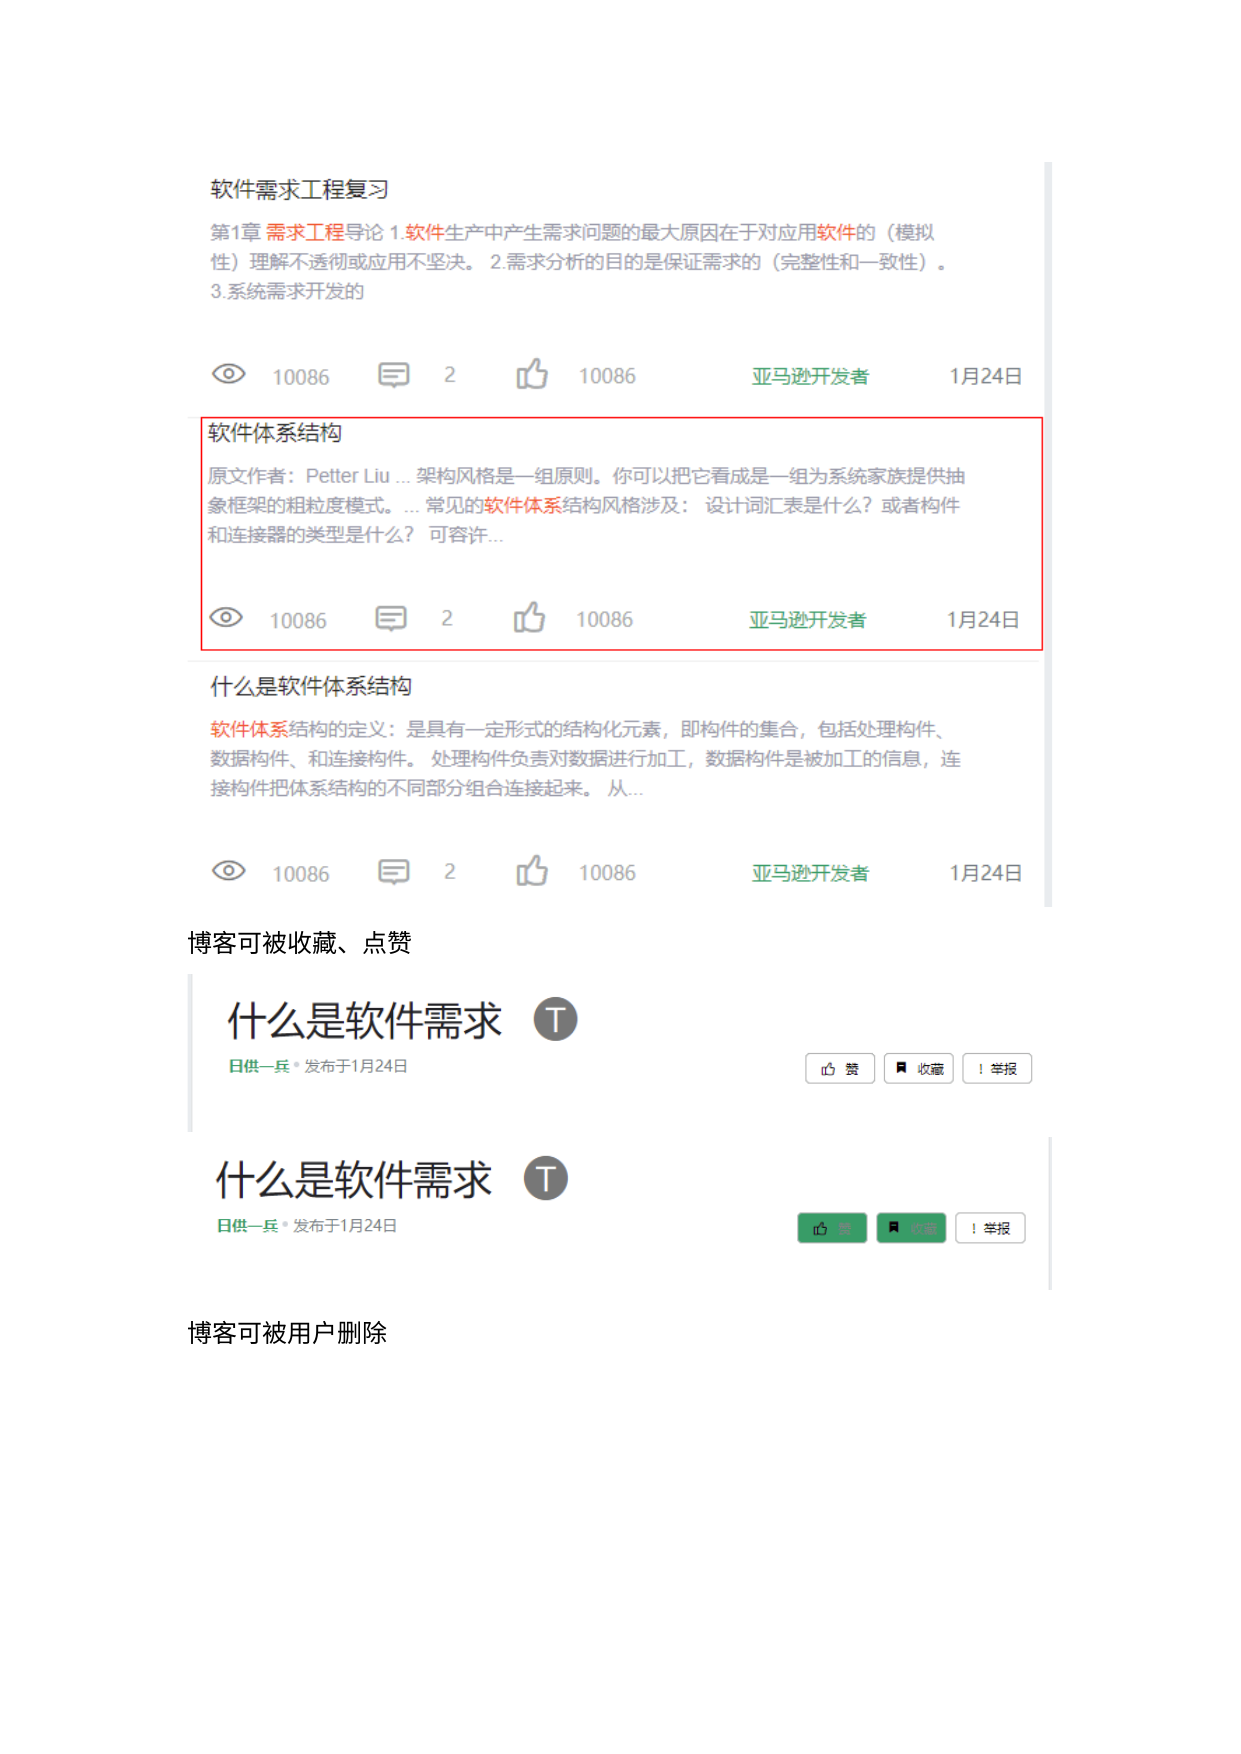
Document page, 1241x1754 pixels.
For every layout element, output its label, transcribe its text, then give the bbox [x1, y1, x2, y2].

text 博客可被收藏、点赞 [187, 909, 1053, 974]
text 博客可被用户删除 [187, 1299, 1053, 1364]
picture [187, 974, 1053, 1132]
picture [187, 1137, 1052, 1290]
picture [187, 162, 1053, 907]
